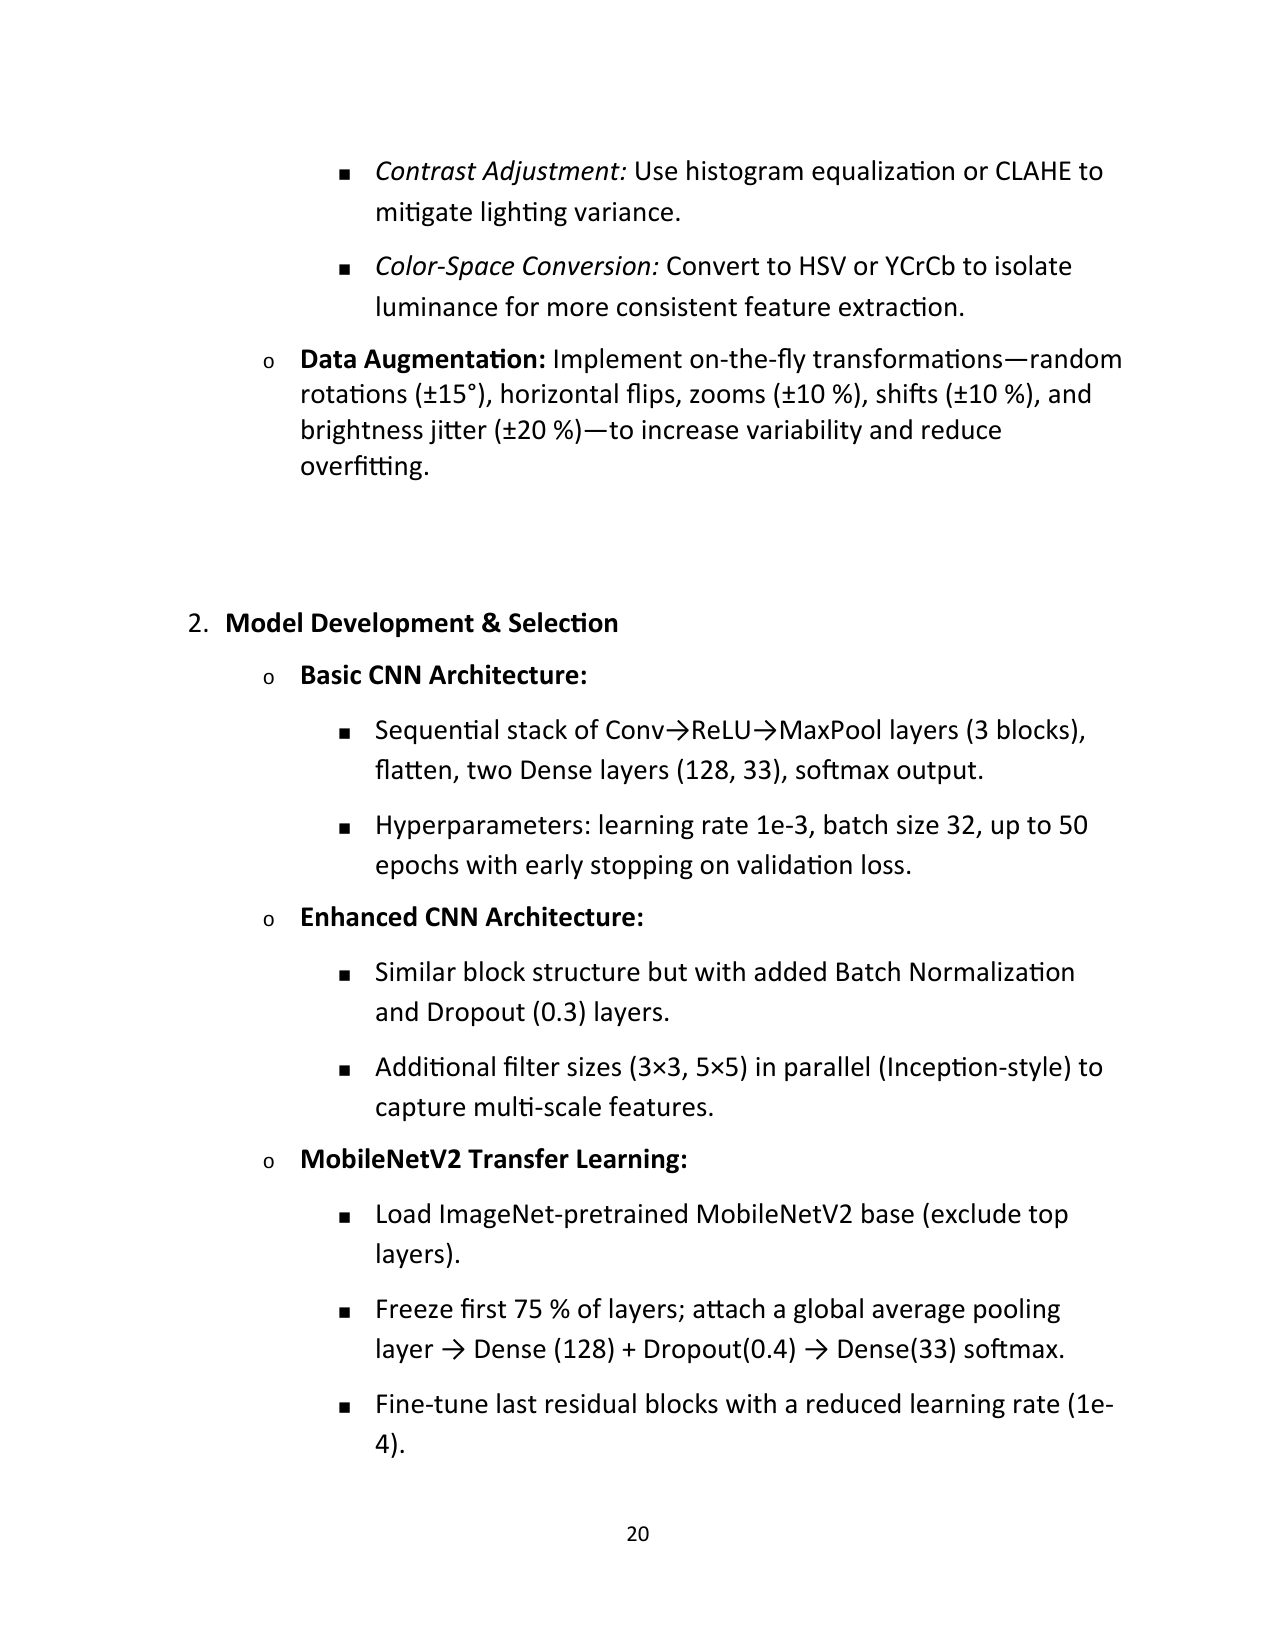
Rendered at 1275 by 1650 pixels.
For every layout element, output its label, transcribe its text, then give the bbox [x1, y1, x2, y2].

list Hyperparameters: learning rate 1e-3, batch size 32, up to 50 epochs with early stopping on validation loss. [337, 803, 1125, 882]
list Freeze first 75 % of layers; attach a global average pooling layer → Dense (128) + Dropout(0.4) → Dense(33) softmax. [337, 1288, 1125, 1366]
list Contrast Adjustment: Use histogram equalization or CLAHE to mitigate lighting variance. [337, 150, 1125, 228]
list Data Augmentation: Implement on-the-fly transformations—random rotations (±15°), horizontal flips, zooms (±10 %), shifts (±10 %), and brightness jitter (±20 %)—to increase variability and reduce overfitting. [262, 340, 1125, 482]
list Additional filter sizes (3×3, 5×5) in parallel (Inception-style) to capture multi-scale features. [337, 1046, 1125, 1124]
list Similar block structure but with added Batch Normalization and Dropout (0.3) layers. [337, 951, 1125, 1029]
list Sequential stack of Conv→ReLU→MaxPool layers (3 blocks), flatten, two Dense layers (128, 33), softmax output. [337, 708, 1125, 787]
list Load ImageNet-pretrained MobileNetV2 base (exclude top layers). [337, 1193, 1125, 1271]
list Enhanced CNN Architecture: [262, 898, 1125, 934]
list Fine-tune last residual blocks with a reduced learning rate (1e-4). [337, 1383, 1125, 1461]
list MobileNetV2 Transfer Learning: [262, 1141, 1125, 1176]
list Color-Space Conversion: Convert to HSV or YCrCb to isolate luminance for more consistent feature extraction. [337, 245, 1125, 323]
list Model Development & Selection [187, 604, 1125, 639]
list Basic CNN Architecture: [262, 656, 1125, 692]
